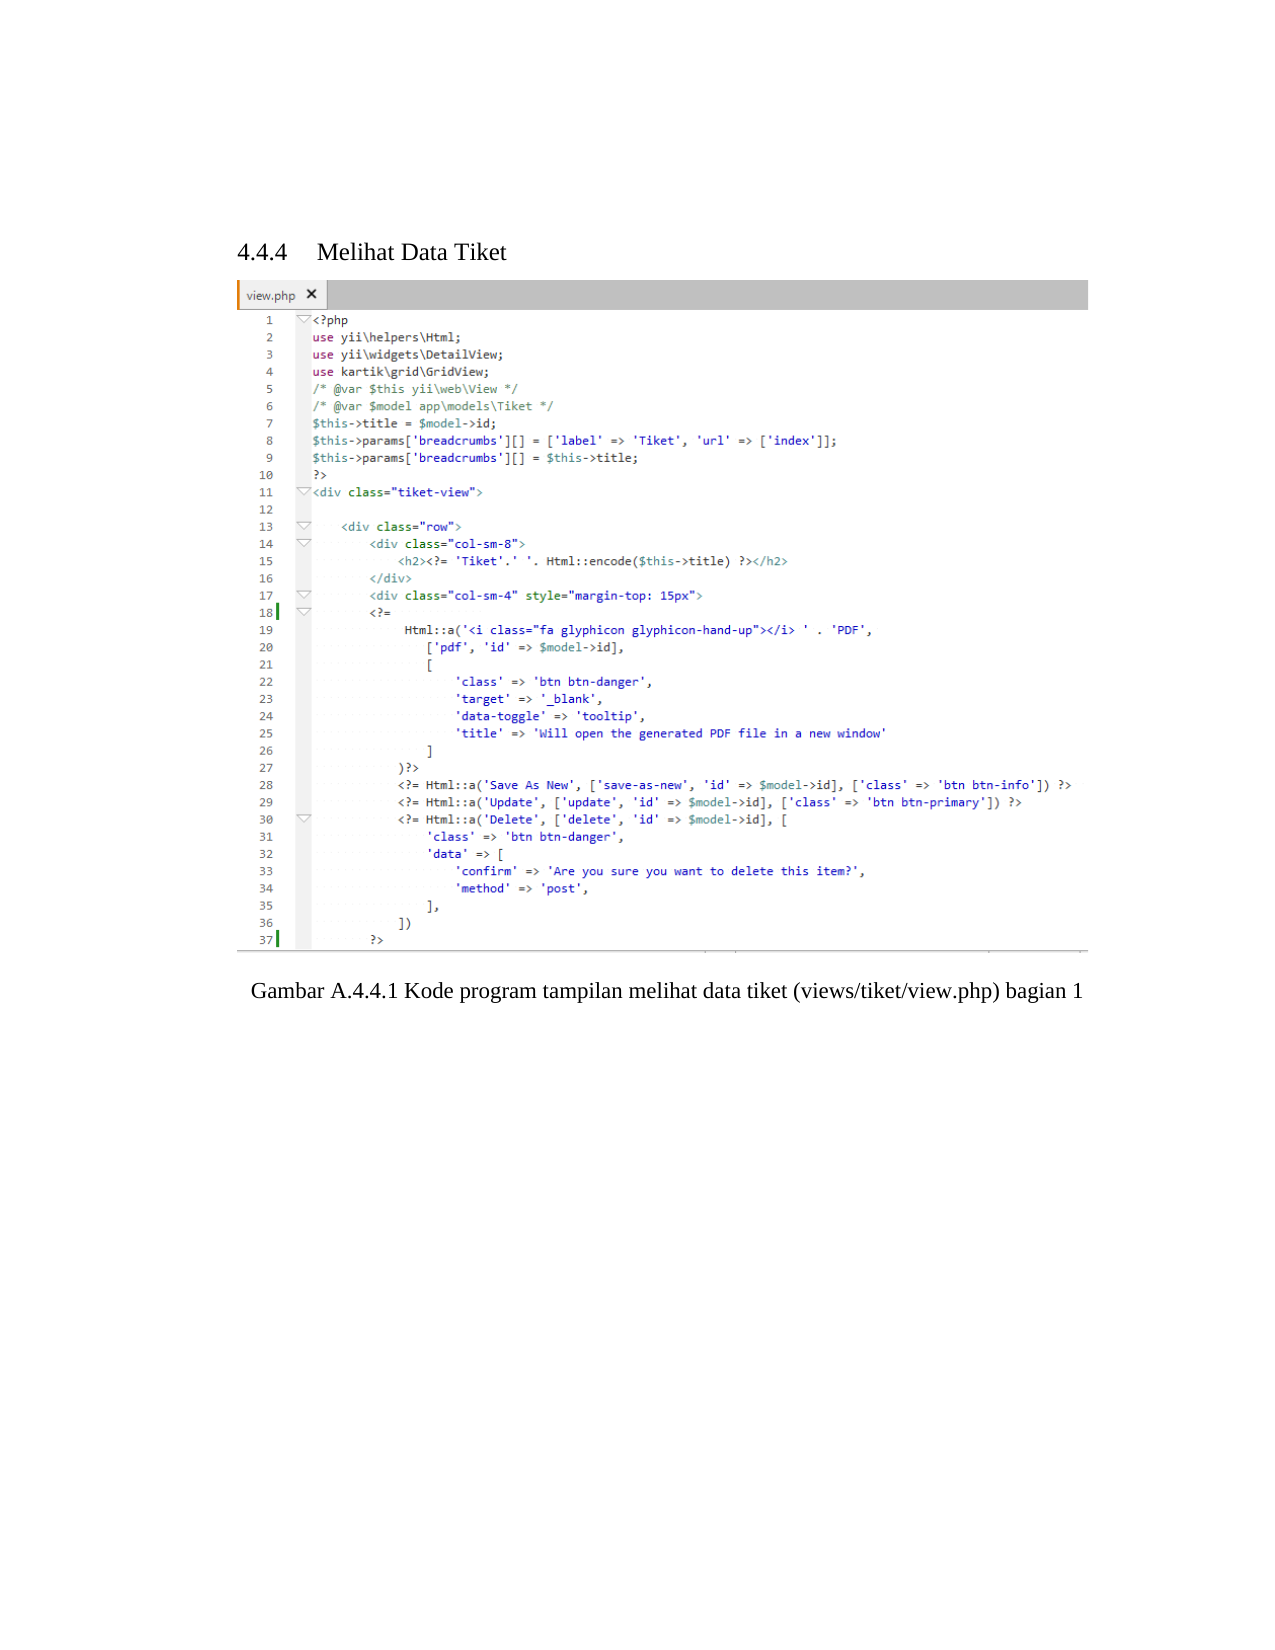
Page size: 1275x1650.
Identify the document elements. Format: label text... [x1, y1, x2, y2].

subtitle Melihat Data Tiket [237, 237, 1098, 266]
text Gambar A.4.4.1 Kode program tampilan melihat data tiket (views/tiket/view.php) bagian 1 [237, 977, 1098, 1003]
picture [237, 280, 1089, 953]
